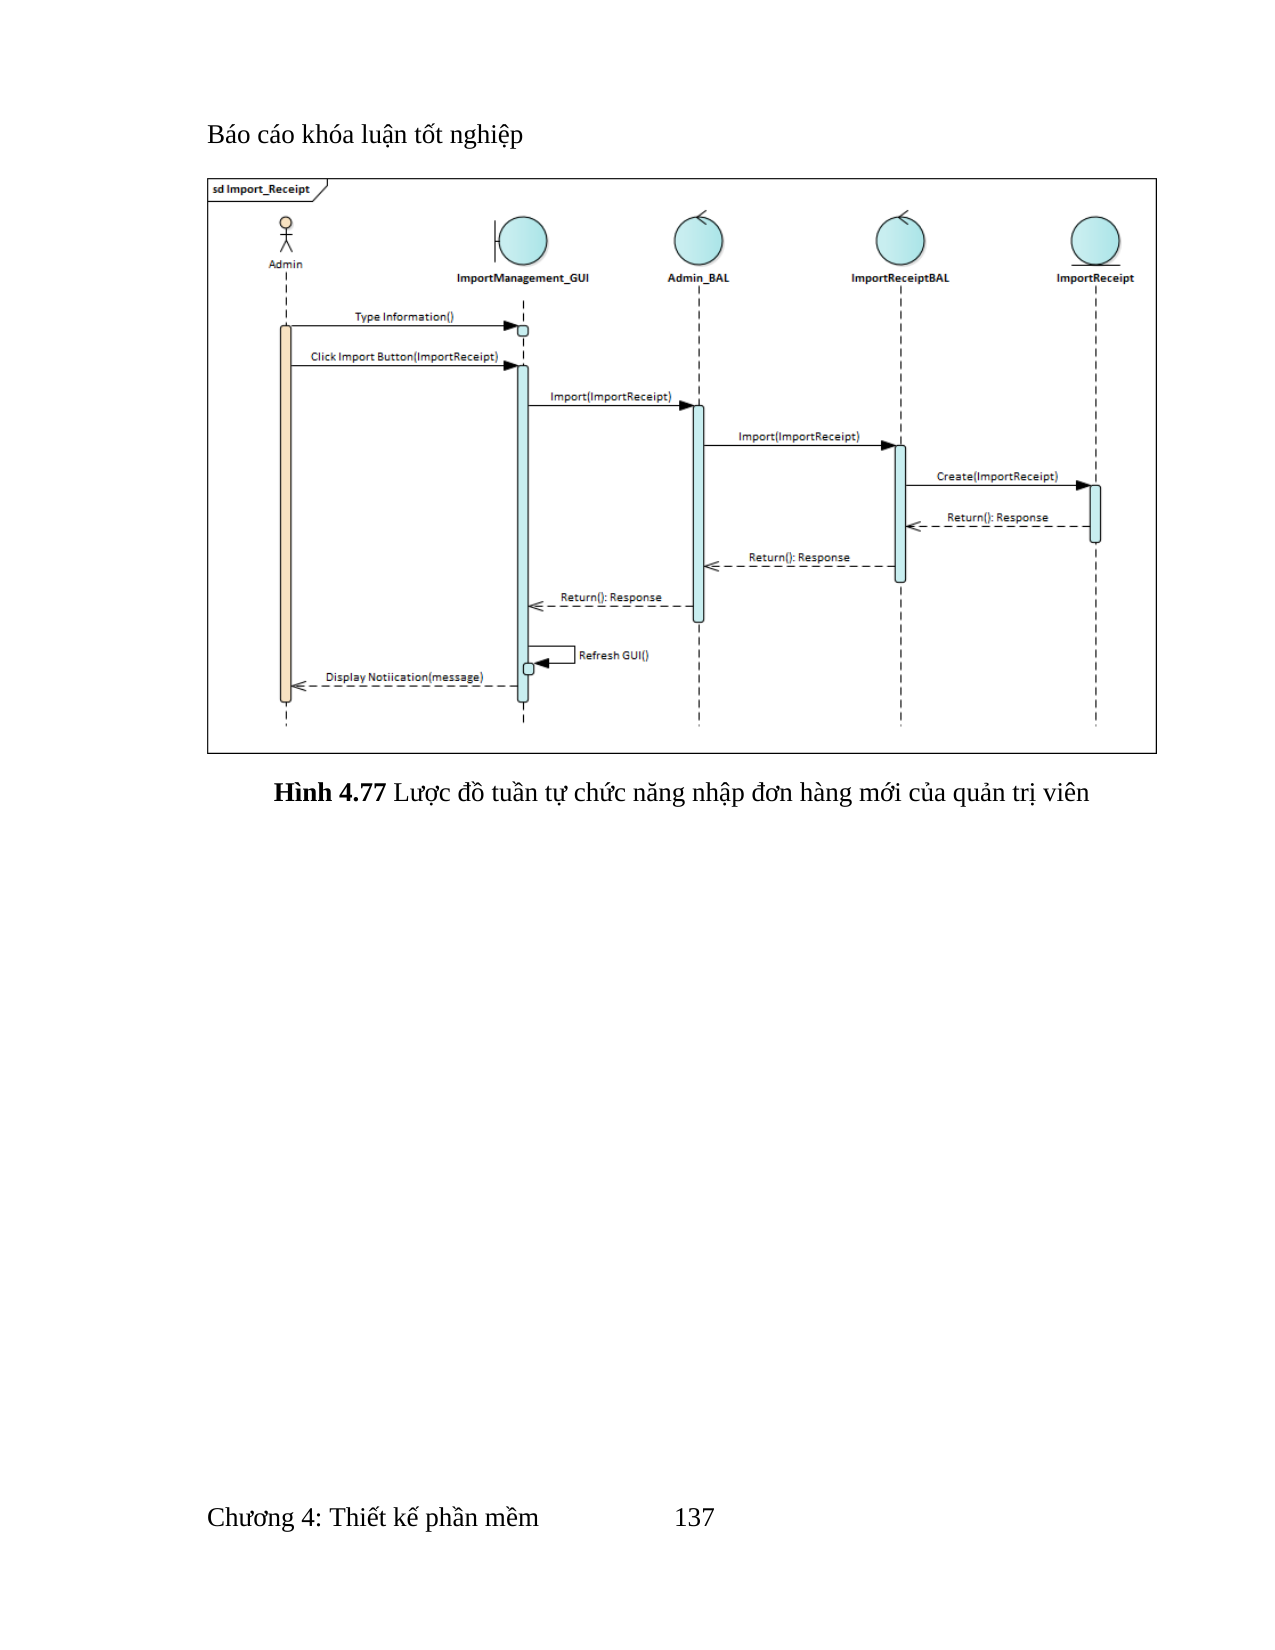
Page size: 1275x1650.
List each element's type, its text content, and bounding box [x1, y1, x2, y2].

text Hình 4.77 Lược đồ tuần tự chức năng nhập đơn hàng mới của quản trị viên [207, 776, 1157, 807]
picture [206, 177, 1157, 754]
